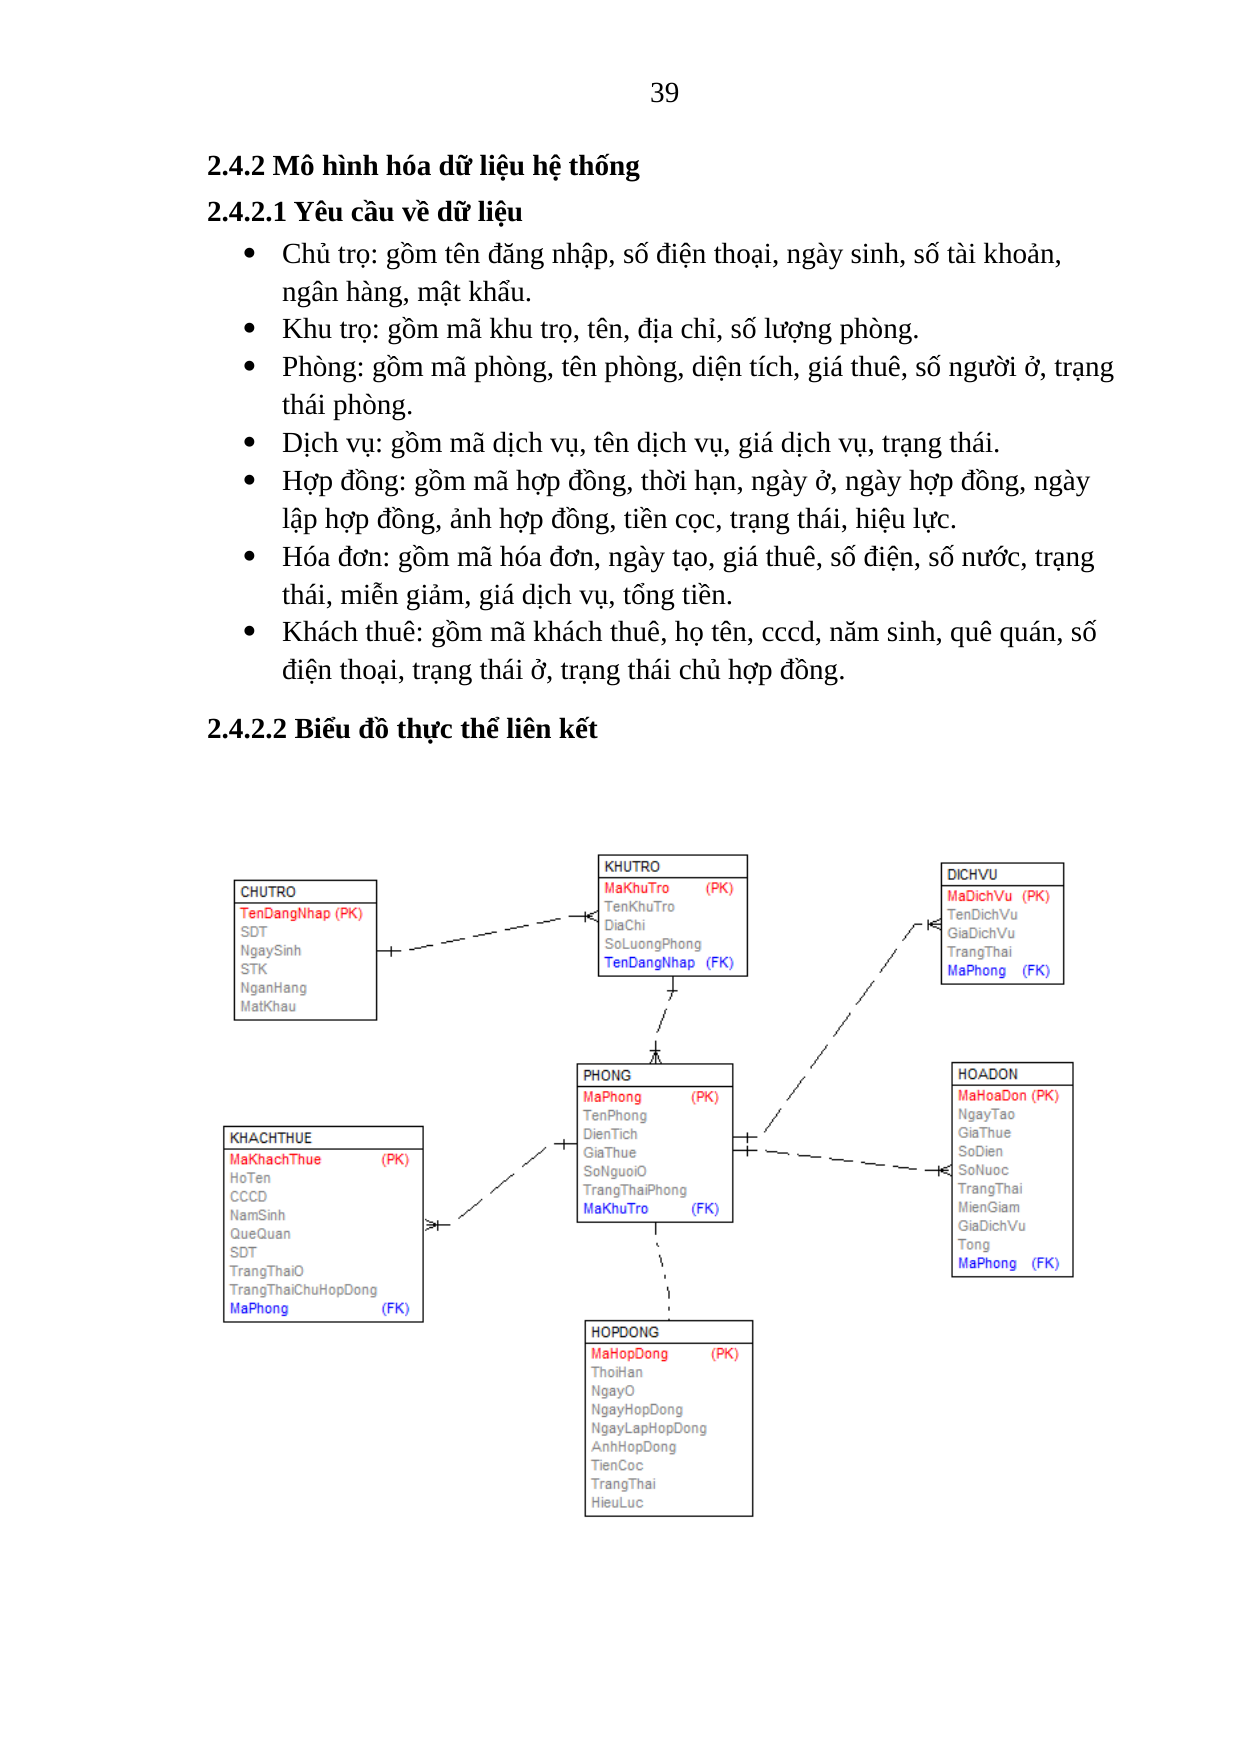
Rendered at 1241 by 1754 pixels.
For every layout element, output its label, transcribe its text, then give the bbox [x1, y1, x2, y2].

subtitle 2.4.2.1 Yêu cầu về dữ liệu [207, 194, 1122, 227]
subtitle 2.4.2.2 Biểu đồ thực thể liên kết [207, 712, 1122, 745]
list Phòng: gồm mã phòng, tên phòng, diện tích, giá thuê, số người ở, trạng thái phòng. [244, 349, 1122, 421]
list Hóa đơn: gồm mã hóa đơn, ngày tạo, giá thuê, số điện, số nước, trạng thái, miễn giảm, giá dịch vụ, tổng tiền. [244, 539, 1122, 610]
list Khu trọ: gồm mã khu trọ, tên, địa chỉ, số lượng phòng. [244, 312, 1122, 345]
list Dịch vụ: gồm mã dịch vụ, tên dịch vụ, giá dịch vụ, trạng thái. [244, 425, 1122, 459]
picture [206, 812, 1123, 1537]
subtitle 2.4.2 Mô hình hóa dữ liệu hệ thống [207, 148, 1122, 181]
list Chủ trọ: gồm tên đăng nhập, số điện thoại, ngày sinh, số tài khoản, ngân hàng, mật khẩu. [244, 236, 1122, 307]
list Khách thuê: gồm mã khách thuê, họ tên, cccd, năm sinh, quê quán, số điện thoại, trạng thái ở, trạng thái chủ hợp đồng. [244, 614, 1122, 686]
list Hợp đồng: gồm mã hợp đồng, thời hạn, ngày ở, ngày hợp đồng, ngày lập hợp đồng, ảnh hợp đồng, tiền cọc, trạng thái, hiệu lực. [244, 463, 1122, 534]
